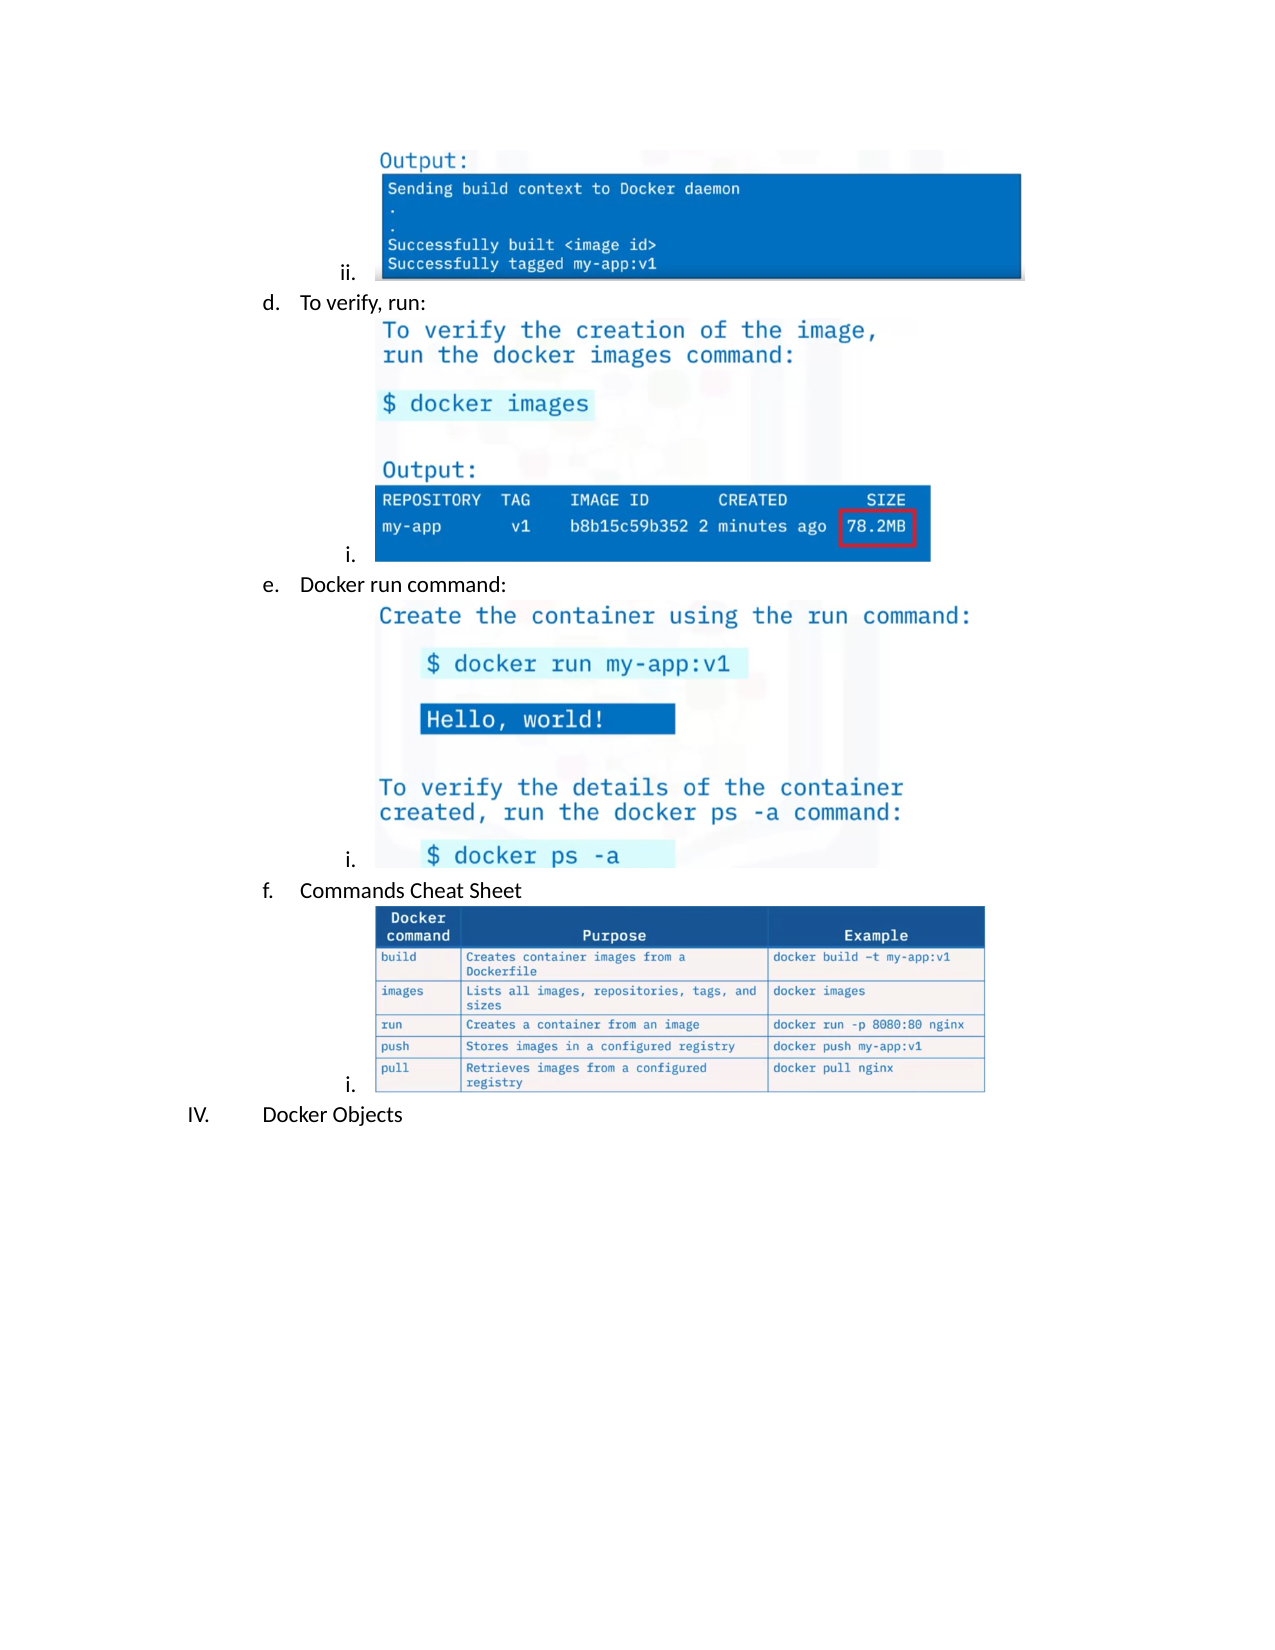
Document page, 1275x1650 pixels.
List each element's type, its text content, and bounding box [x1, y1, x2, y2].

list Docker run command: [262, 570, 1125, 598]
list Docker Objects [187, 1100, 1125, 1128]
list Commands Cheat Sheet [262, 876, 1125, 904]
picture [375, 150, 1025, 281]
picture [375, 318, 933, 562]
list To verify, run: [262, 288, 1125, 316]
picture [375, 600, 980, 868]
picture [375, 906, 986, 1093]
